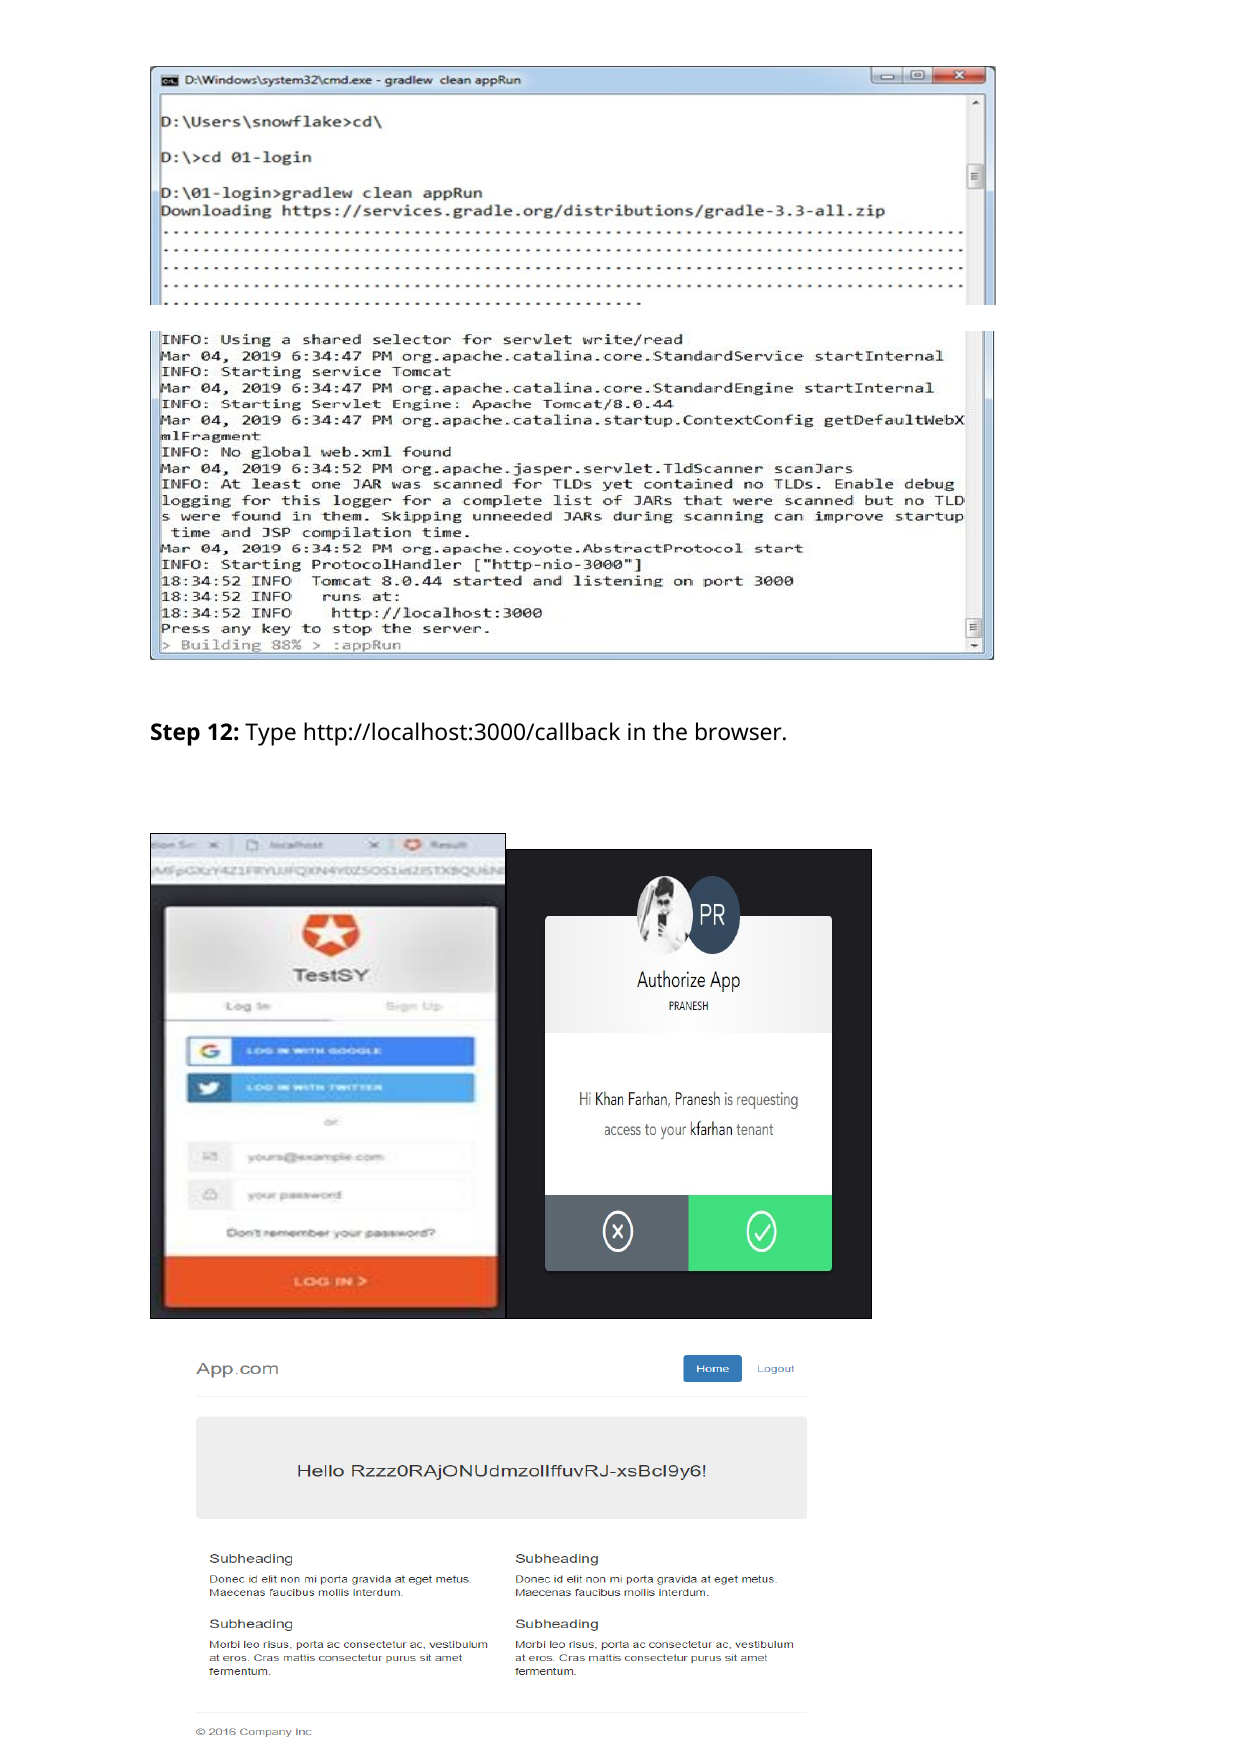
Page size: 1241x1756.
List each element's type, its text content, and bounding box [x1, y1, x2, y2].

text Step 12: Type http://localhost:3000/callback in the browser. [150, 716, 1240, 747]
picture [507, 850, 871, 1318]
picture [195, 1355, 807, 1737]
picture [150, 331, 995, 660]
picture [150, 66, 996, 305]
picture [151, 834, 505, 1318]
